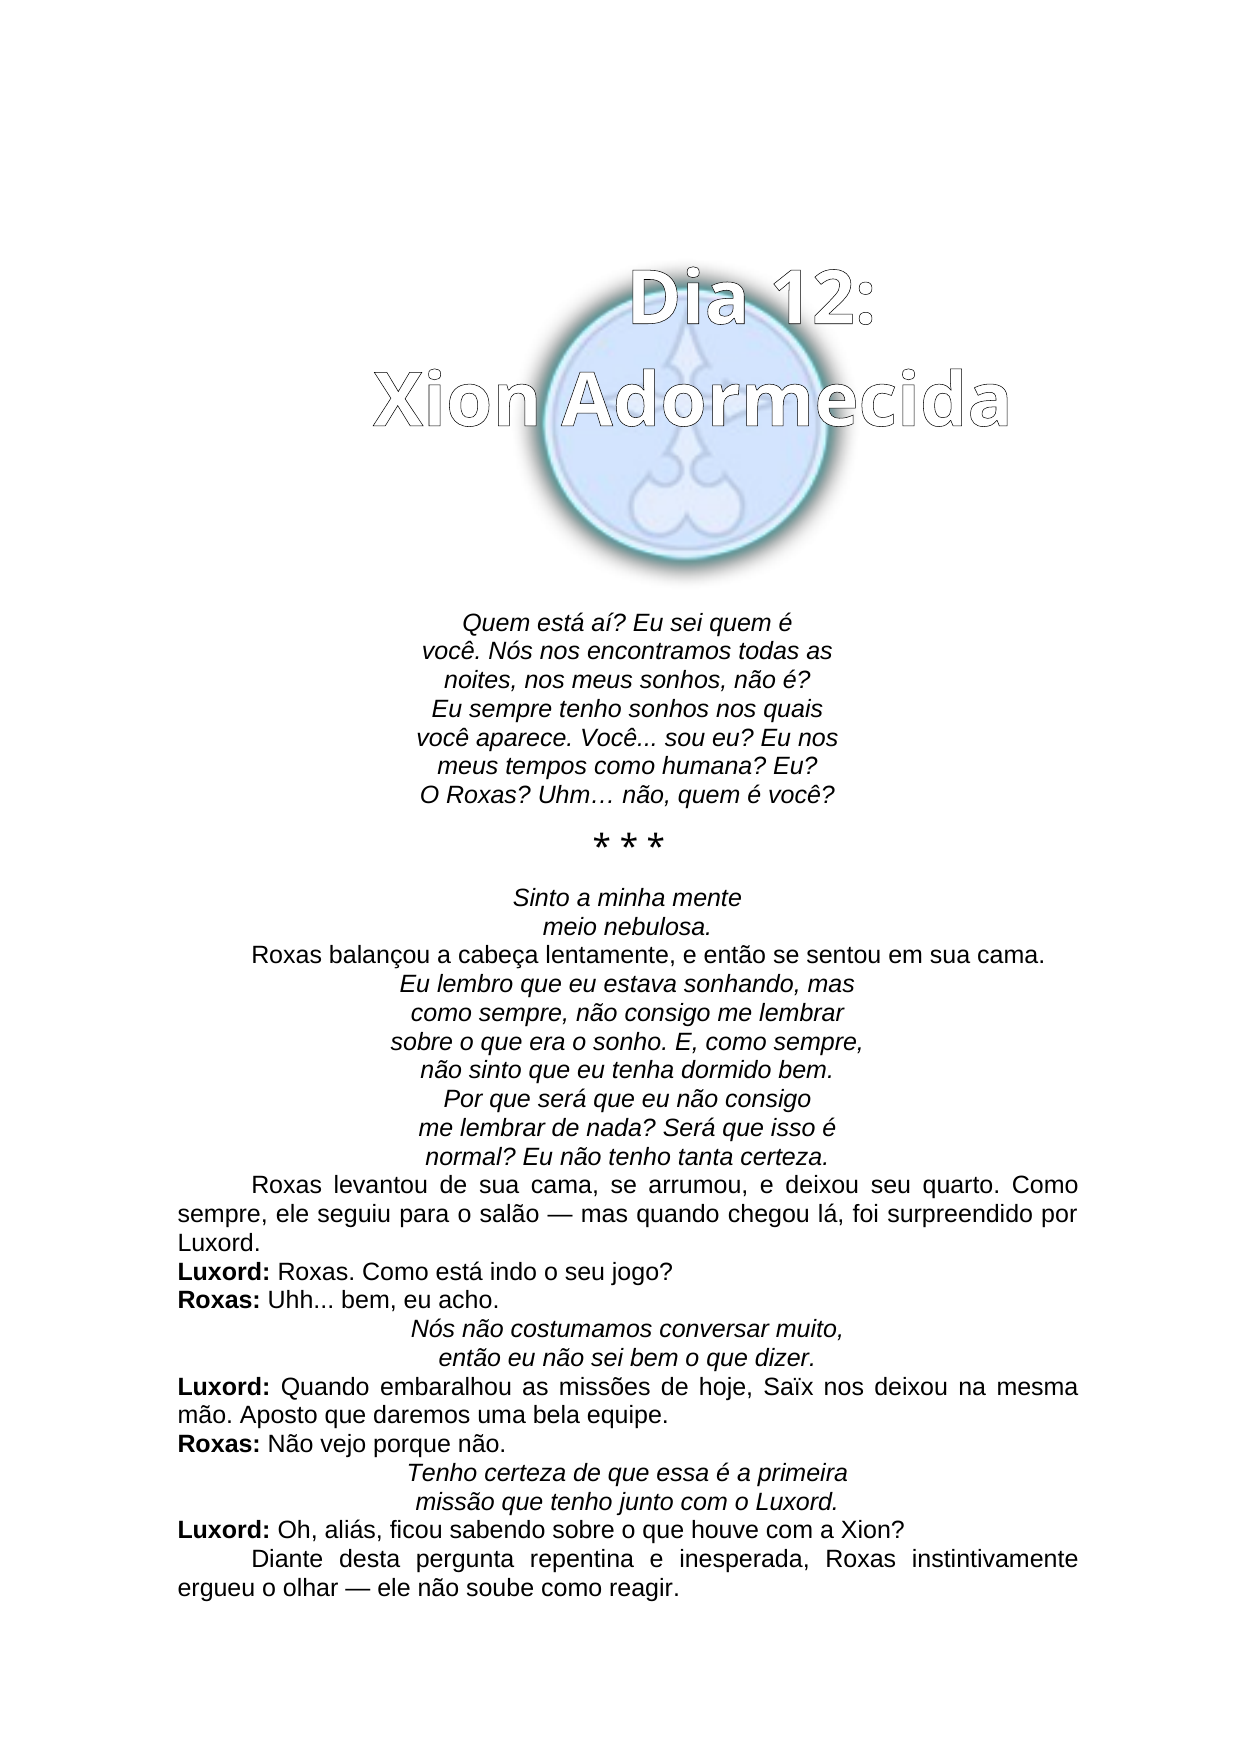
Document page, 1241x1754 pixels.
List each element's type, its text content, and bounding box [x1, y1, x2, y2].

text Diante desta pergunta repentina e inesperada, Roxas instintivamente ergueu o olhar — ele não soube como reagir. [177, 1544, 1080, 1602]
text Sinto a minha mente [177, 883, 1080, 912]
text O Roxas? Uhm… não, quem é você? [177, 780, 1080, 809]
text meio nebulosa. [177, 912, 1080, 941]
text como sempre, não consigo me lembrar [177, 998, 1080, 1027]
text não sinto que eu tenha dormido bem. [177, 1056, 1080, 1084]
text Por que será que eu não consigo [177, 1084, 1080, 1113]
text sobre o que era o sonho. E, como sempre, [177, 1027, 1080, 1056]
text Eu lembro que eu estava sonhando, mas [177, 969, 1080, 998]
text me lembrar de nada? Será que isso é [177, 1113, 1080, 1142]
text meus tempos como humana? Eu? [177, 751, 1080, 780]
text você. Nós nos encontramos todas as [177, 636, 1080, 665]
picture [488, 236, 882, 608]
text Roxas: Uhh... bem, eu acho. [177, 1286, 1080, 1314]
text Roxas: Não vejo porque não. [177, 1429, 1080, 1458]
text normal? Eu não tenho tanta certeza. [177, 1142, 1080, 1171]
text Roxas levantou de sua cama, se arrumou, e deixou seu quarto. Como sempre, ele seguiu para o salão — mas quando chegou lá, foi surpreendido por Luxord. [177, 1171, 1080, 1257]
text * * * [177, 823, 1080, 869]
text Nós não costumamos conversar muito, [177, 1314, 1080, 1343]
text Eu sempre tenho sonhos nos quais [177, 694, 1080, 723]
picture [874, 394, 882, 417]
text missão que tenho junto com o Luxord. [177, 1487, 1080, 1516]
text Luxord: Roxas. Como está indo o seu jogo? [177, 1257, 1080, 1286]
text Luxord: Oh, aliás, ficou sabendo sobre o que houve com a Xion? [177, 1516, 1080, 1544]
text noites, nos meus sonhos, não é? [177, 665, 1080, 694]
text você aparece. Você... sou eu? Eu nos [177, 723, 1080, 751]
text então eu não sei bem o que dizer. [177, 1343, 1080, 1372]
text Luxord: Quando embaralhou as missões de hoje, Saïx nos deixou na mesma mão. Aposto que daremos uma bela equipe. [177, 1372, 1080, 1429]
text Tenho certeza de que essa é a primeira [177, 1458, 1080, 1487]
text Quem está aí? Eu sei quem é [177, 608, 1080, 636]
text Roxas balançou a cabeça lentamente, e então se sentou em sua cama. [177, 941, 1080, 969]
